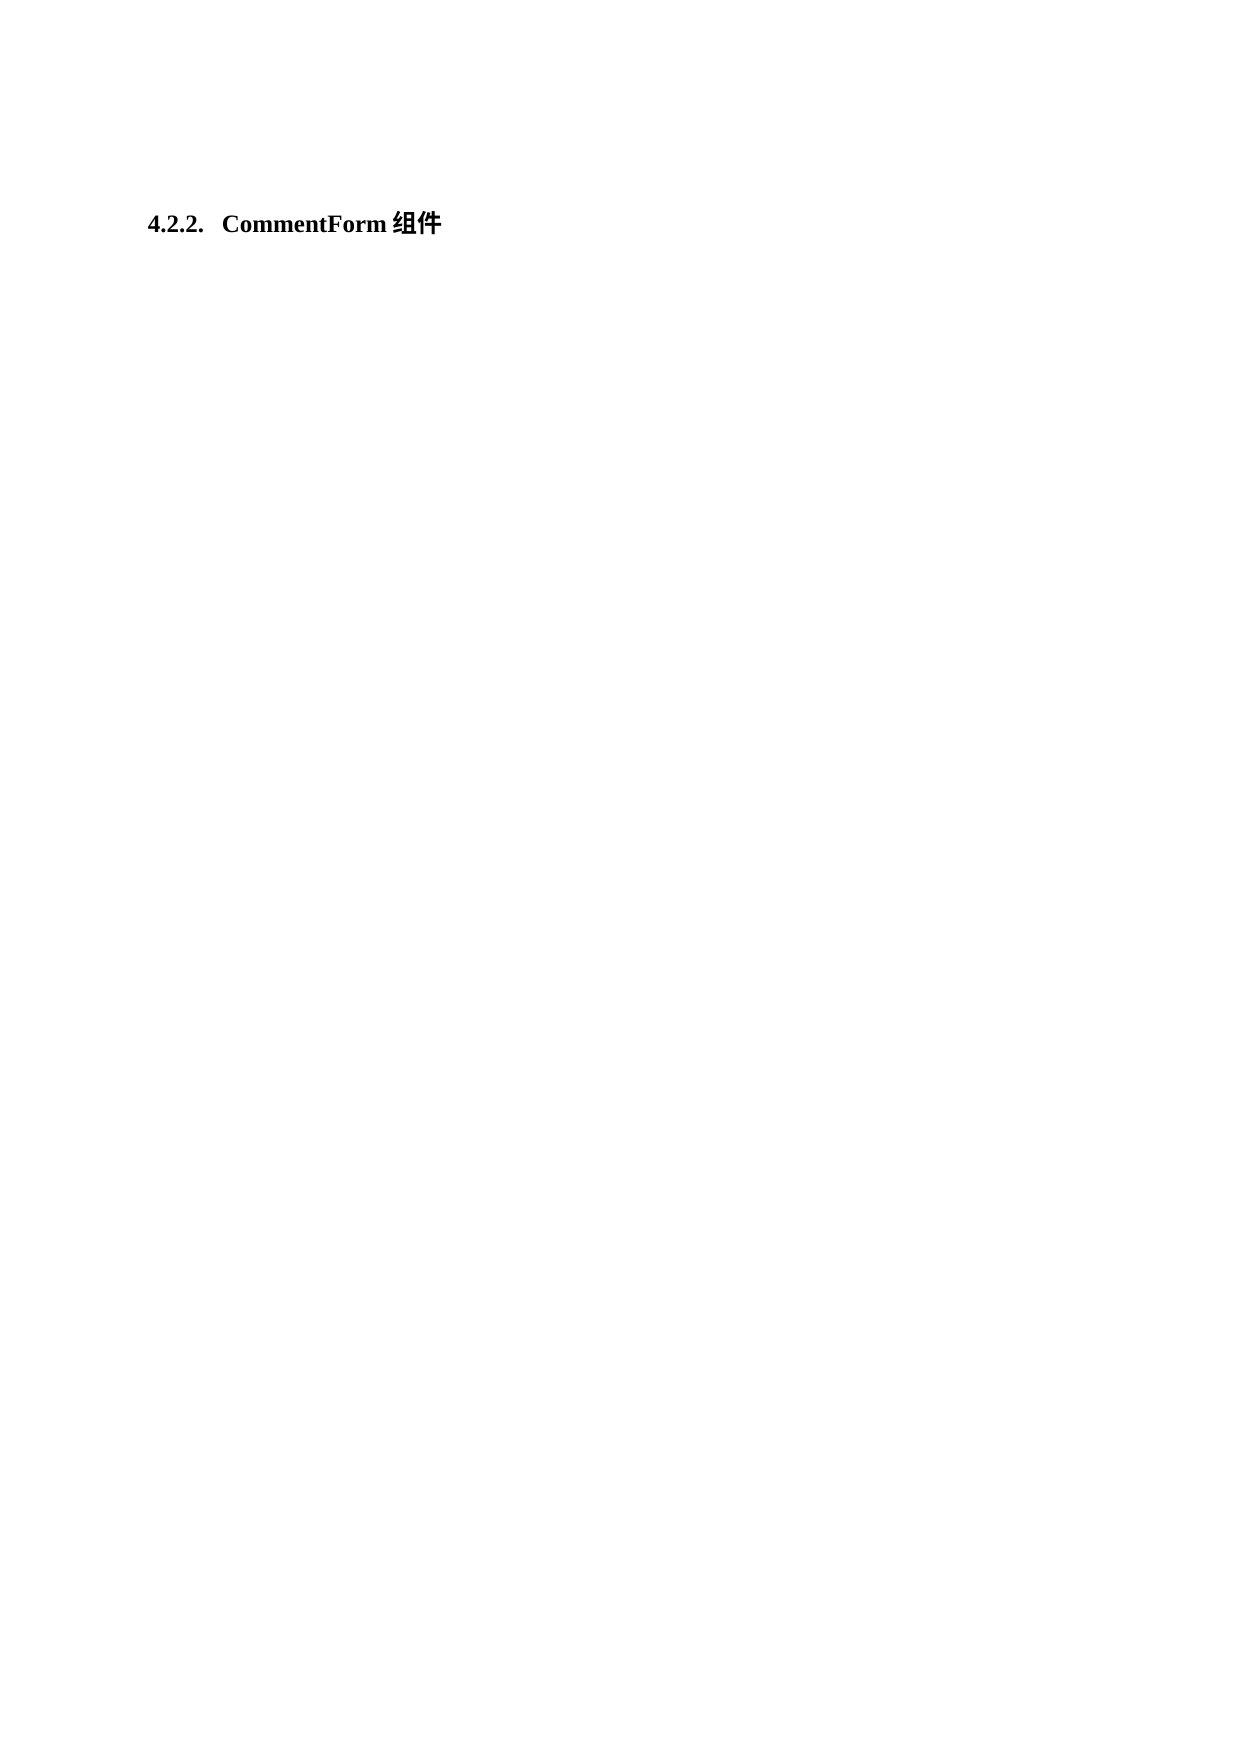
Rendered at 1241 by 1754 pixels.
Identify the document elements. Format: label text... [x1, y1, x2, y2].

subtitle CommentForm组件 [148, 189, 1092, 254]
